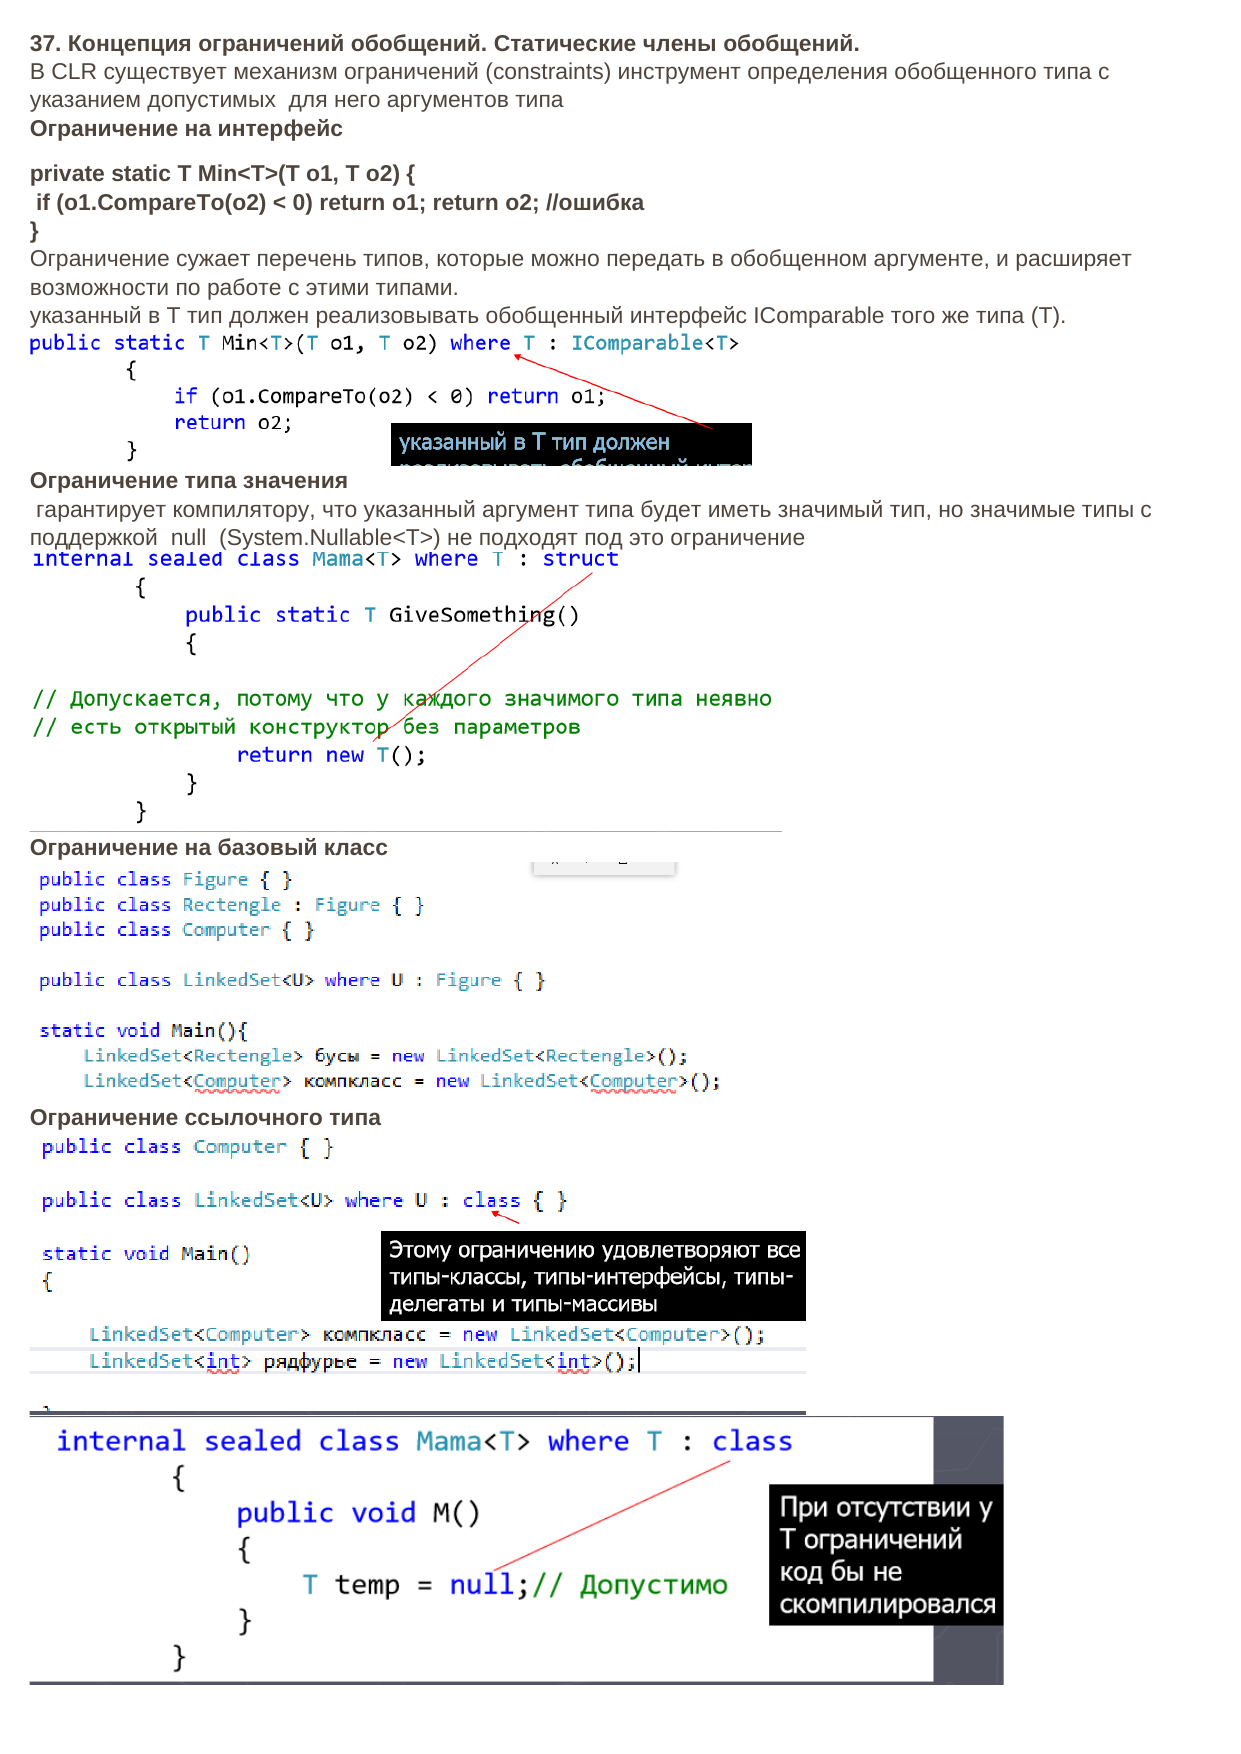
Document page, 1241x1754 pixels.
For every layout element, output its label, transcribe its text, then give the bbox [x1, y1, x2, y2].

picture [29, 1132, 806, 1415]
picture [29, 1416, 1004, 1685]
picture [29, 862, 729, 1102]
picture [29, 552, 782, 832]
picture [29, 330, 752, 466]
text 37. Концепция ограничений обобщений. Статические члены обобщений. В CLR существует механизм ограничений (constraints) инструмент определения обобщенного типа с указанием допустимых для него аргументов типа Ограничение на интерфейс [29, 29, 1211, 141]
